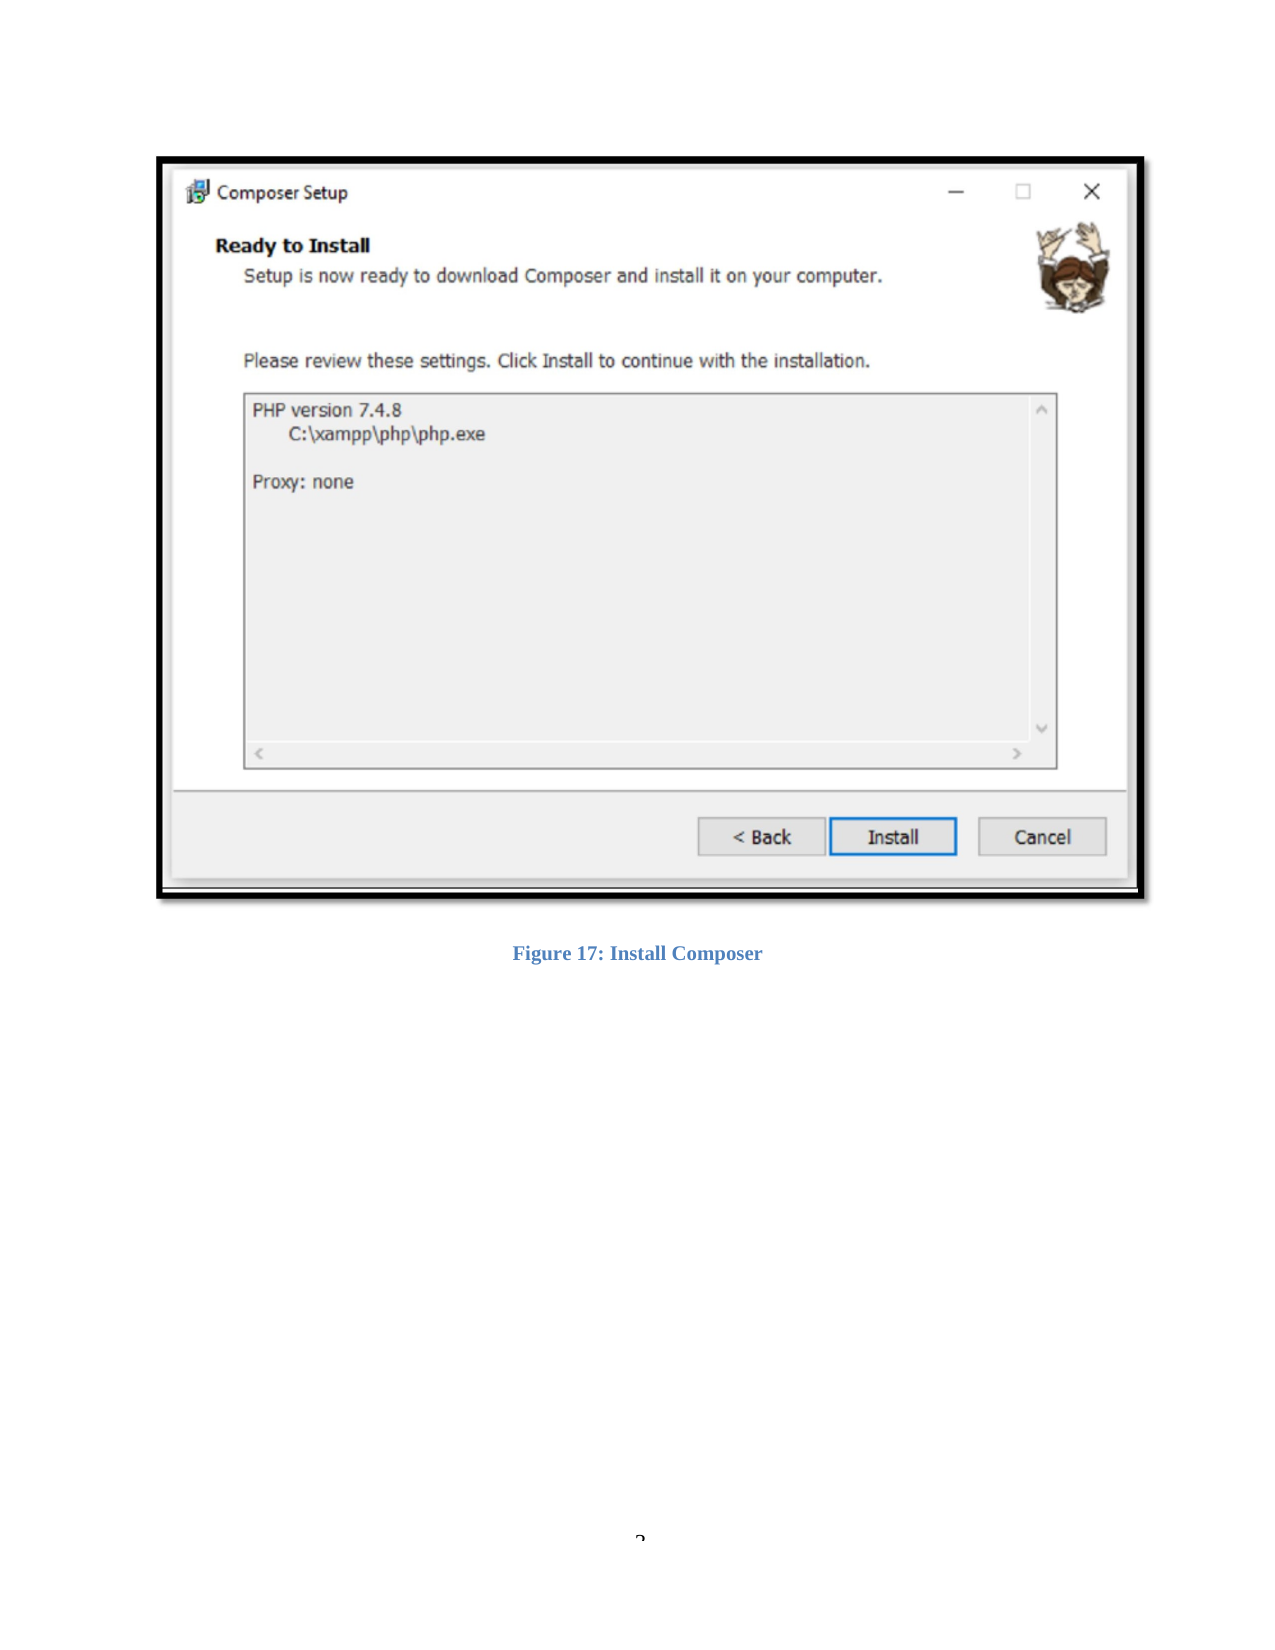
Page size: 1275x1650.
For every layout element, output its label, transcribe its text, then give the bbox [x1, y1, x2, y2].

picture [154, 154, 1155, 911]
text Figure 17: Install Composer [445, 941, 830, 965]
